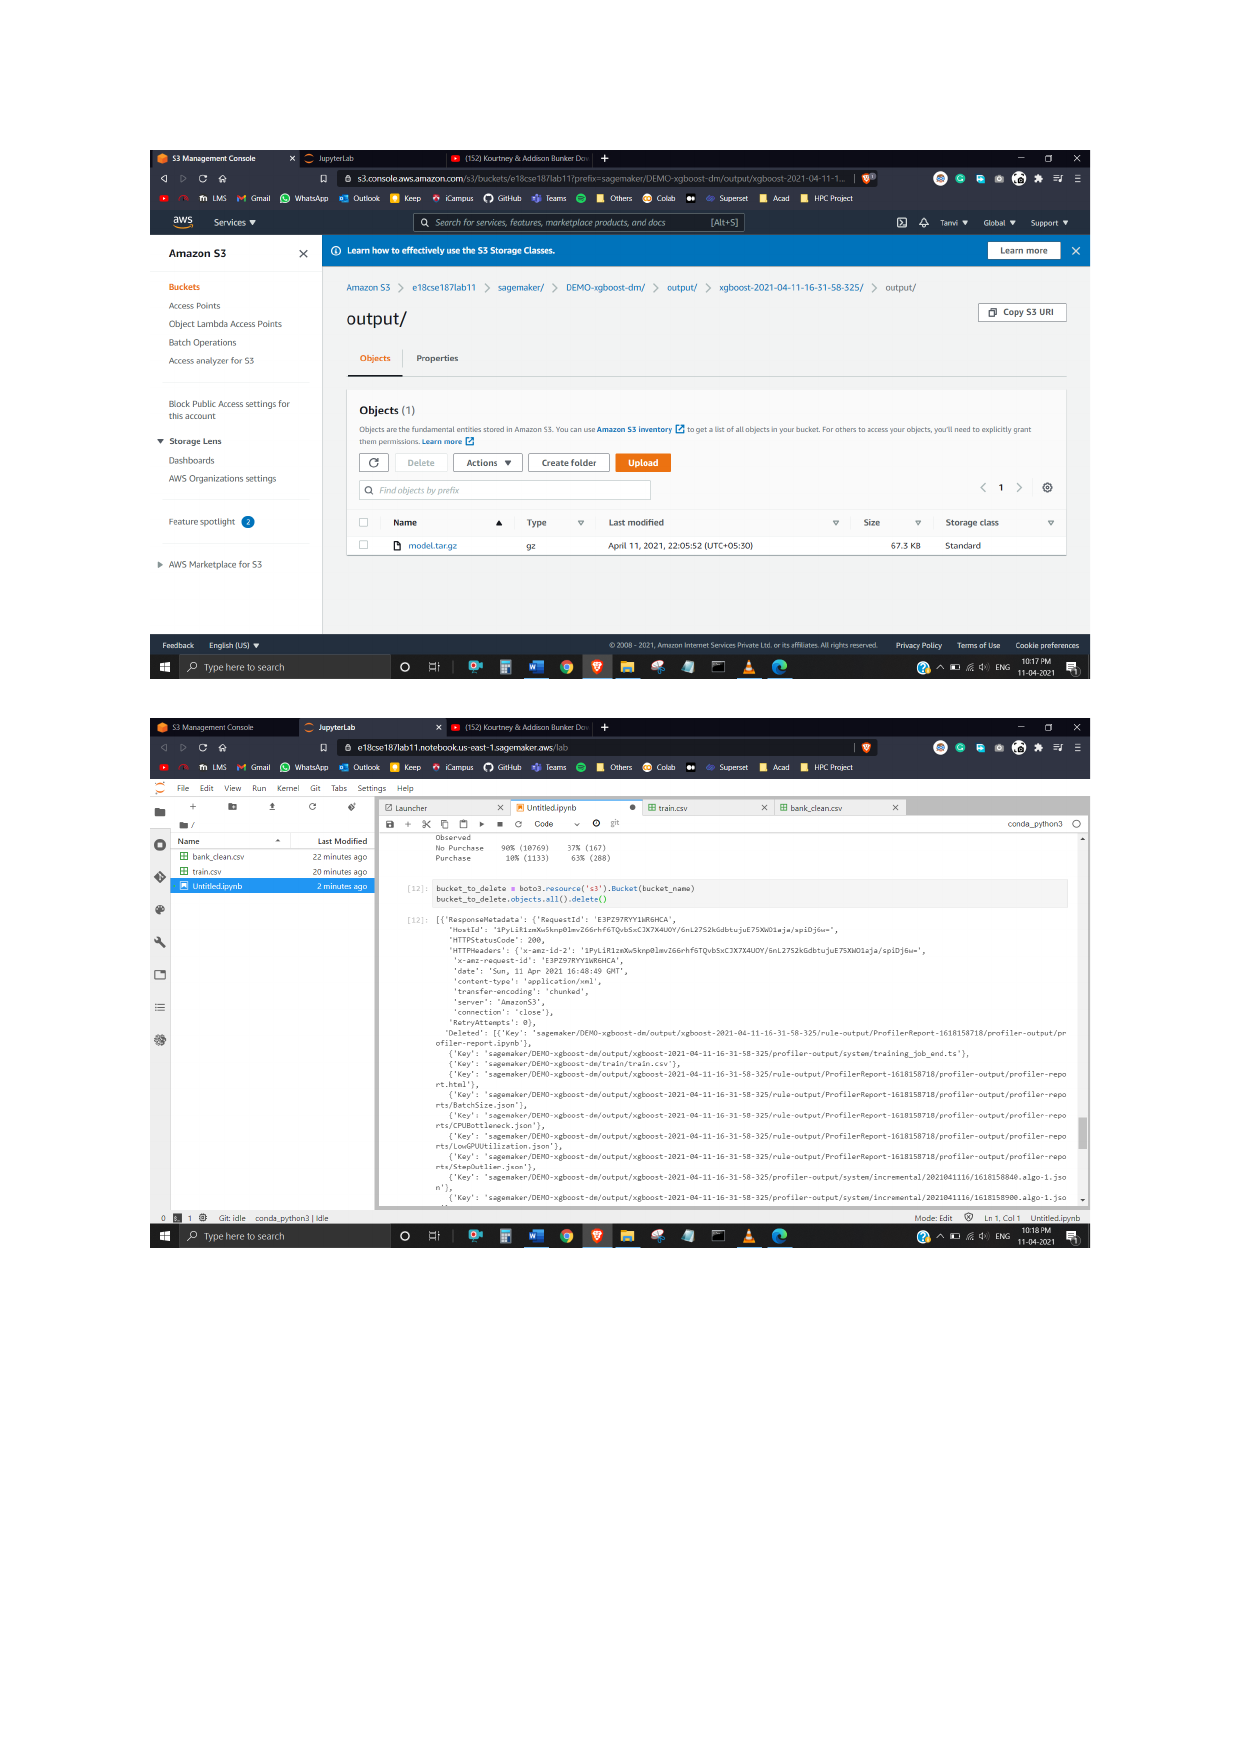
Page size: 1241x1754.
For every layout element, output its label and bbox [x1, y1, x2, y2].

picture [150, 718, 1091, 1248]
picture [150, 150, 1091, 679]
